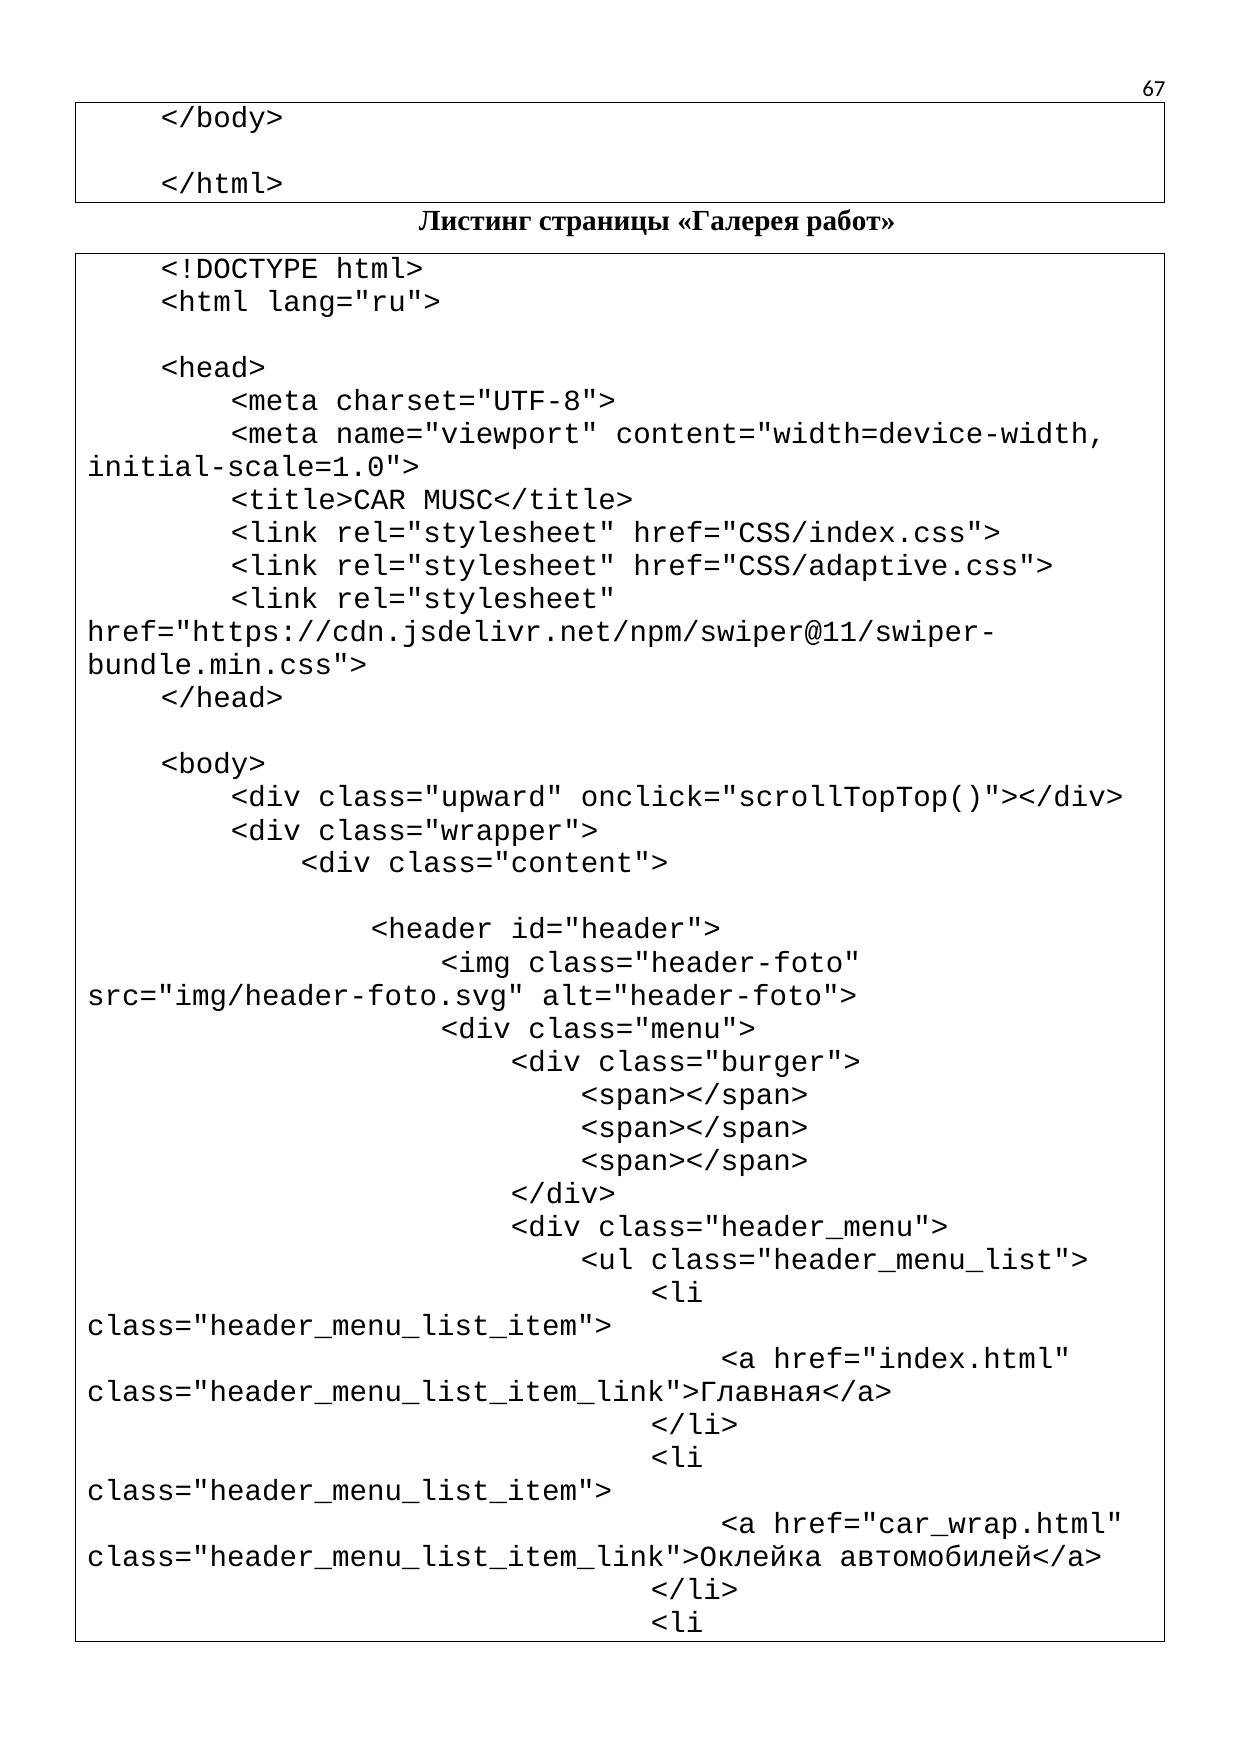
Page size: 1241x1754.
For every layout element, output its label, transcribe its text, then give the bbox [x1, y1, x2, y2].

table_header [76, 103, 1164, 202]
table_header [76, 254, 1164, 1641]
text Листинг страницы «Галерея работ» [75, 203, 1165, 237]
